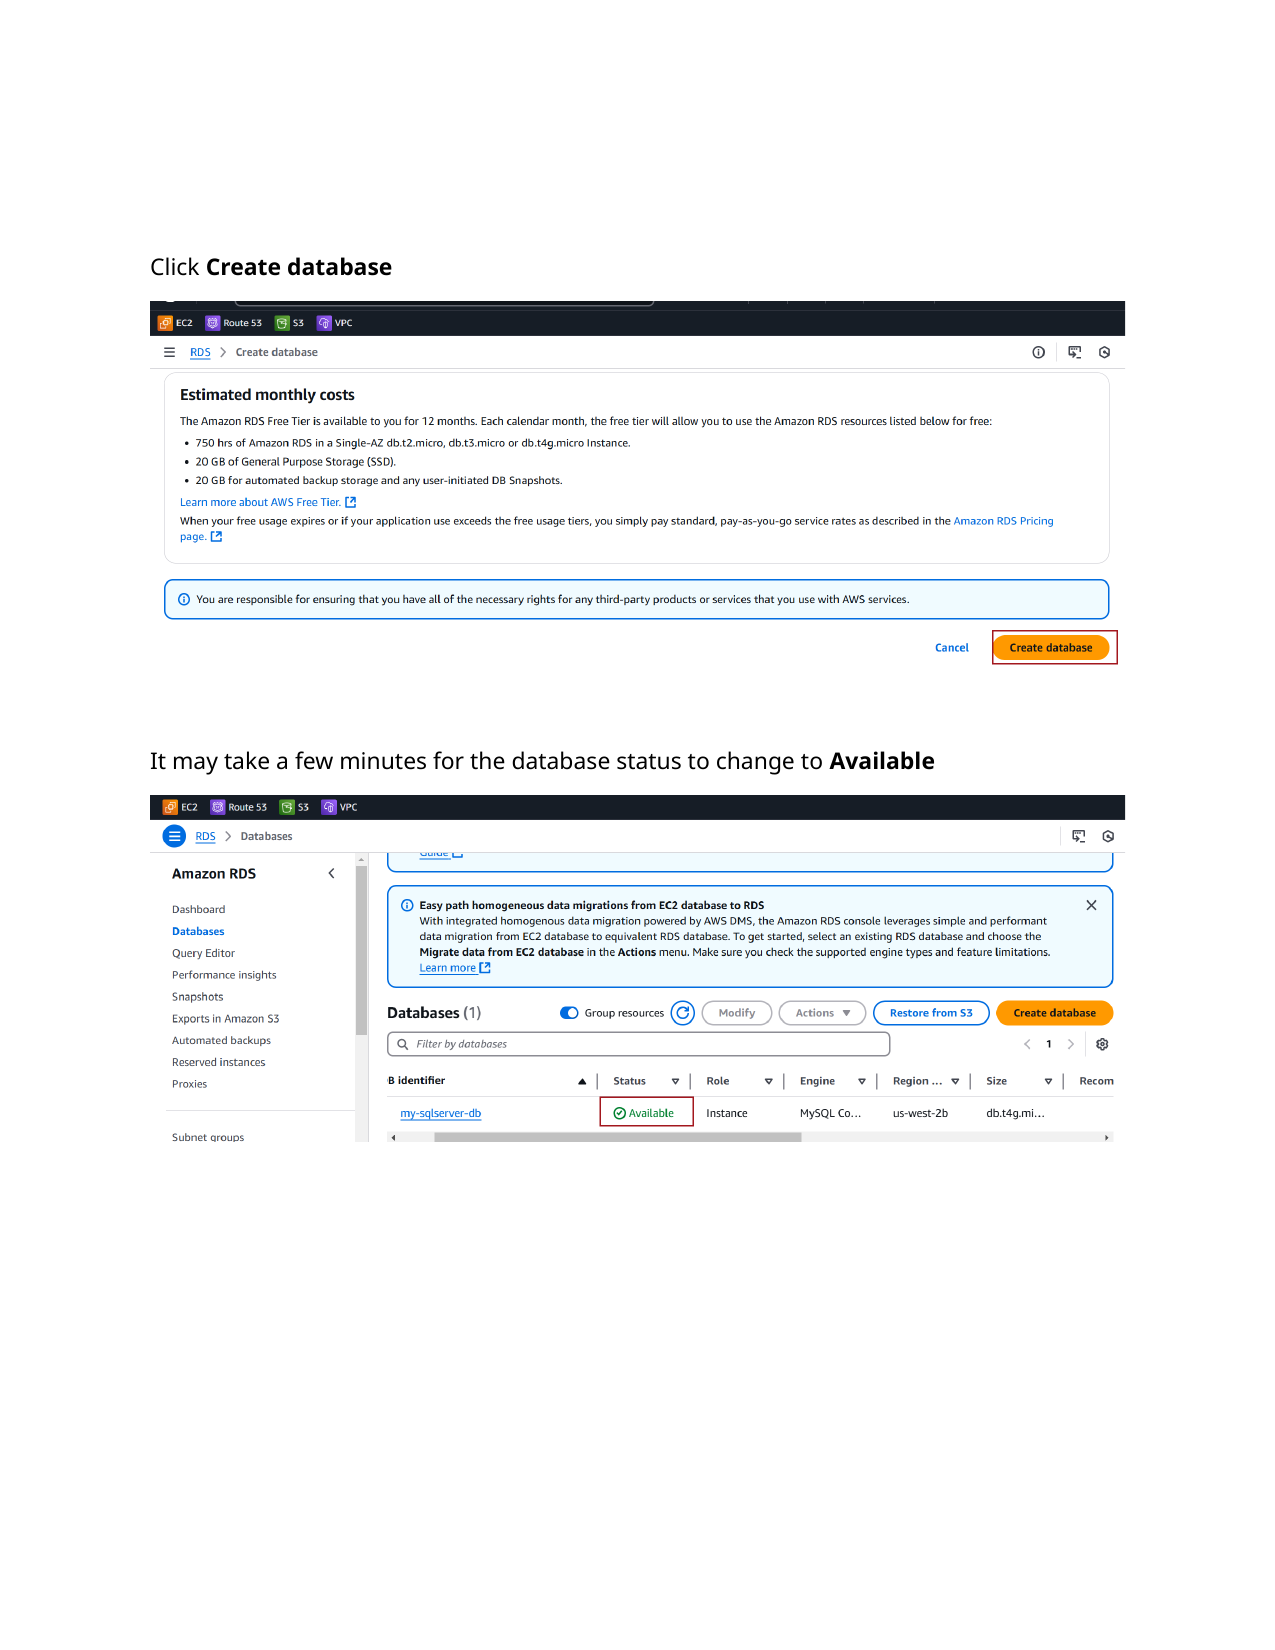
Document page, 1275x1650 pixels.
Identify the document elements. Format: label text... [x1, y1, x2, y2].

text Click Create database [150, 251, 1125, 282]
text It may take a few minutes for the database status to change to Available [150, 745, 1125, 776]
picture [150, 795, 1125, 1142]
picture [150, 301, 1125, 676]
